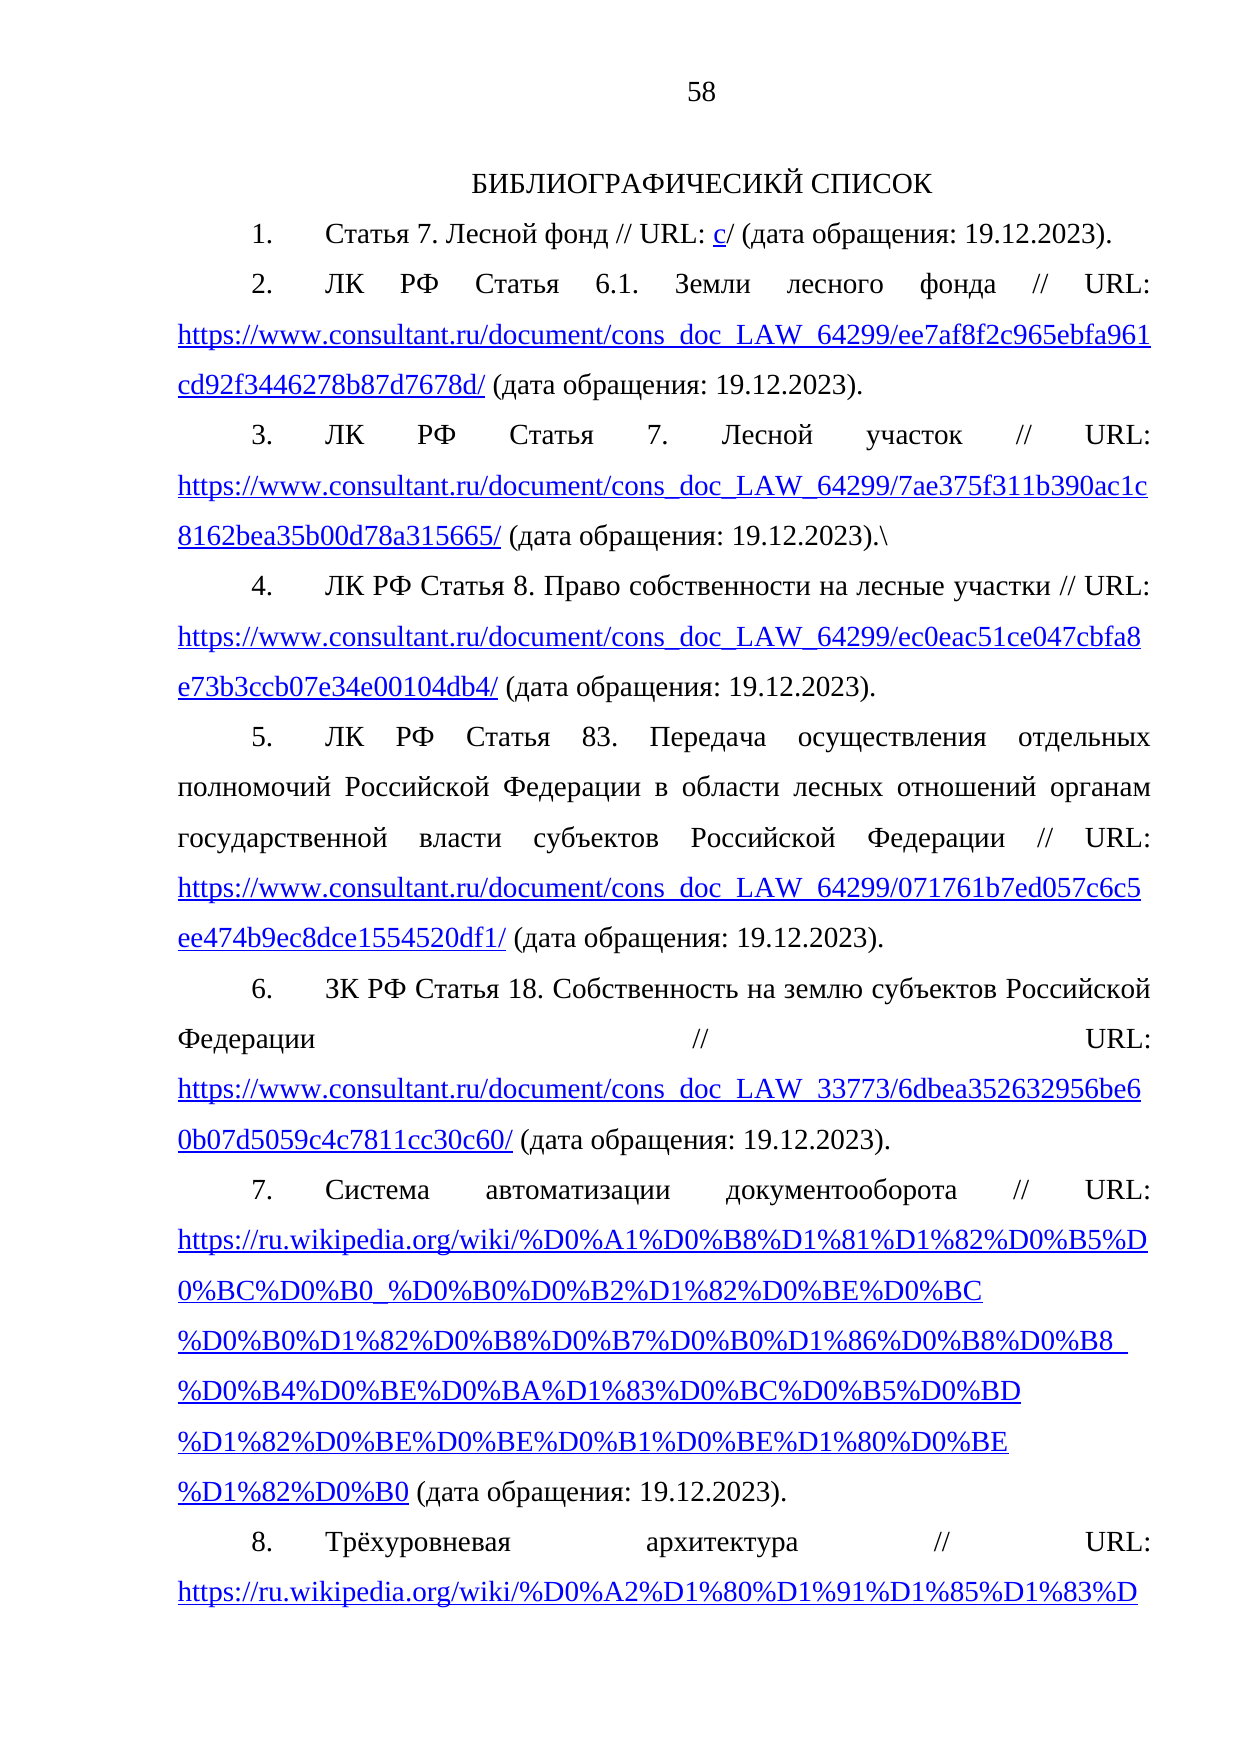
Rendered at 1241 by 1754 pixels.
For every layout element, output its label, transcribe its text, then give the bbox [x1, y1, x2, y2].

text БИБЛИОГРАФИЧЕСИКЙ СПИСОК [252, 166, 1152, 199]
list Система автоматизации документооборота // URL: https://ru.wikipedia.org/wiki/%D0%A1%D0%B8%D1%81%D1%82%D0%B5%D0%BC%D0%B0_%D0%B0%D0%B2%D1%82%D0%BE%D0%BC%D0%B0%D1%82%D0%B8%D0%B7%D0%B0%D1%86%D0%B8%D0%B8_%D0%B4%D0%BE%D0%BA%D1%83%D0%BC%D0%B5%D0%BD%D1%82%D0%BE%D0%BE%D0%B1%D0%BE%D1%80%D0%BE%D1%82%D0%B0 (дата обращения: 19.12.2023). [177, 1172, 1152, 1507]
list ЛК РФ Статья 6.1. Земли лесного фонда // URL: https://www.consultant.ru/document/cons_doc_LAW_64299/ee7af8f2c965ebfa961cd92f3446278b87d7678d/ (дата обращения: 19.12.2023). [177, 266, 1152, 401]
list ЛК РФ Статья 7. Лесной участок // URL: https://www.consultant.ru/document/cons_doc_LAW_64299/7ae375f311b390ac1c8162bea35b00d78a315665/ (дата обращения: 19.12.2023).\ [177, 417, 1152, 552]
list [177, 1524, 1152, 1608]
list Статья 7. Лесной фонд // URL: с/ (дата обращения: 19.12.2023). [177, 216, 1152, 250]
list ЛК РФ Статья 8. Право собственности на лесные участки // URL: https://www.consultant.ru/document/cons_doc_LAW_64299/ec0eac51ce047cbfa8e73b3ccb07e34e00104db4/ (дата обращения: 19.12.2023). [177, 568, 1152, 702]
list ЗК РФ Статья 18. Собственность на землю субъектов Российской Федерации // URL: https://www.consultant.ru/document/cons_doc_LAW_33773/6dbea352632956be60b07d5059c4c7811cc30c60/ (дата обращения: 19.12.2023). [177, 971, 1152, 1155]
list ЛК РФ Статья 83. Передача осуществления отдельных полномочий Российской Федерации в области лесных отношений органам государственной власти субъектов Российской Федерации // URL: https://www.consultant.ru/document/cons_doc_LAW_64299/071761b7ed057c6c5ee474b9ec8dce1554520df1/ (дата обращения: 19.12.2023). [177, 719, 1152, 954]
